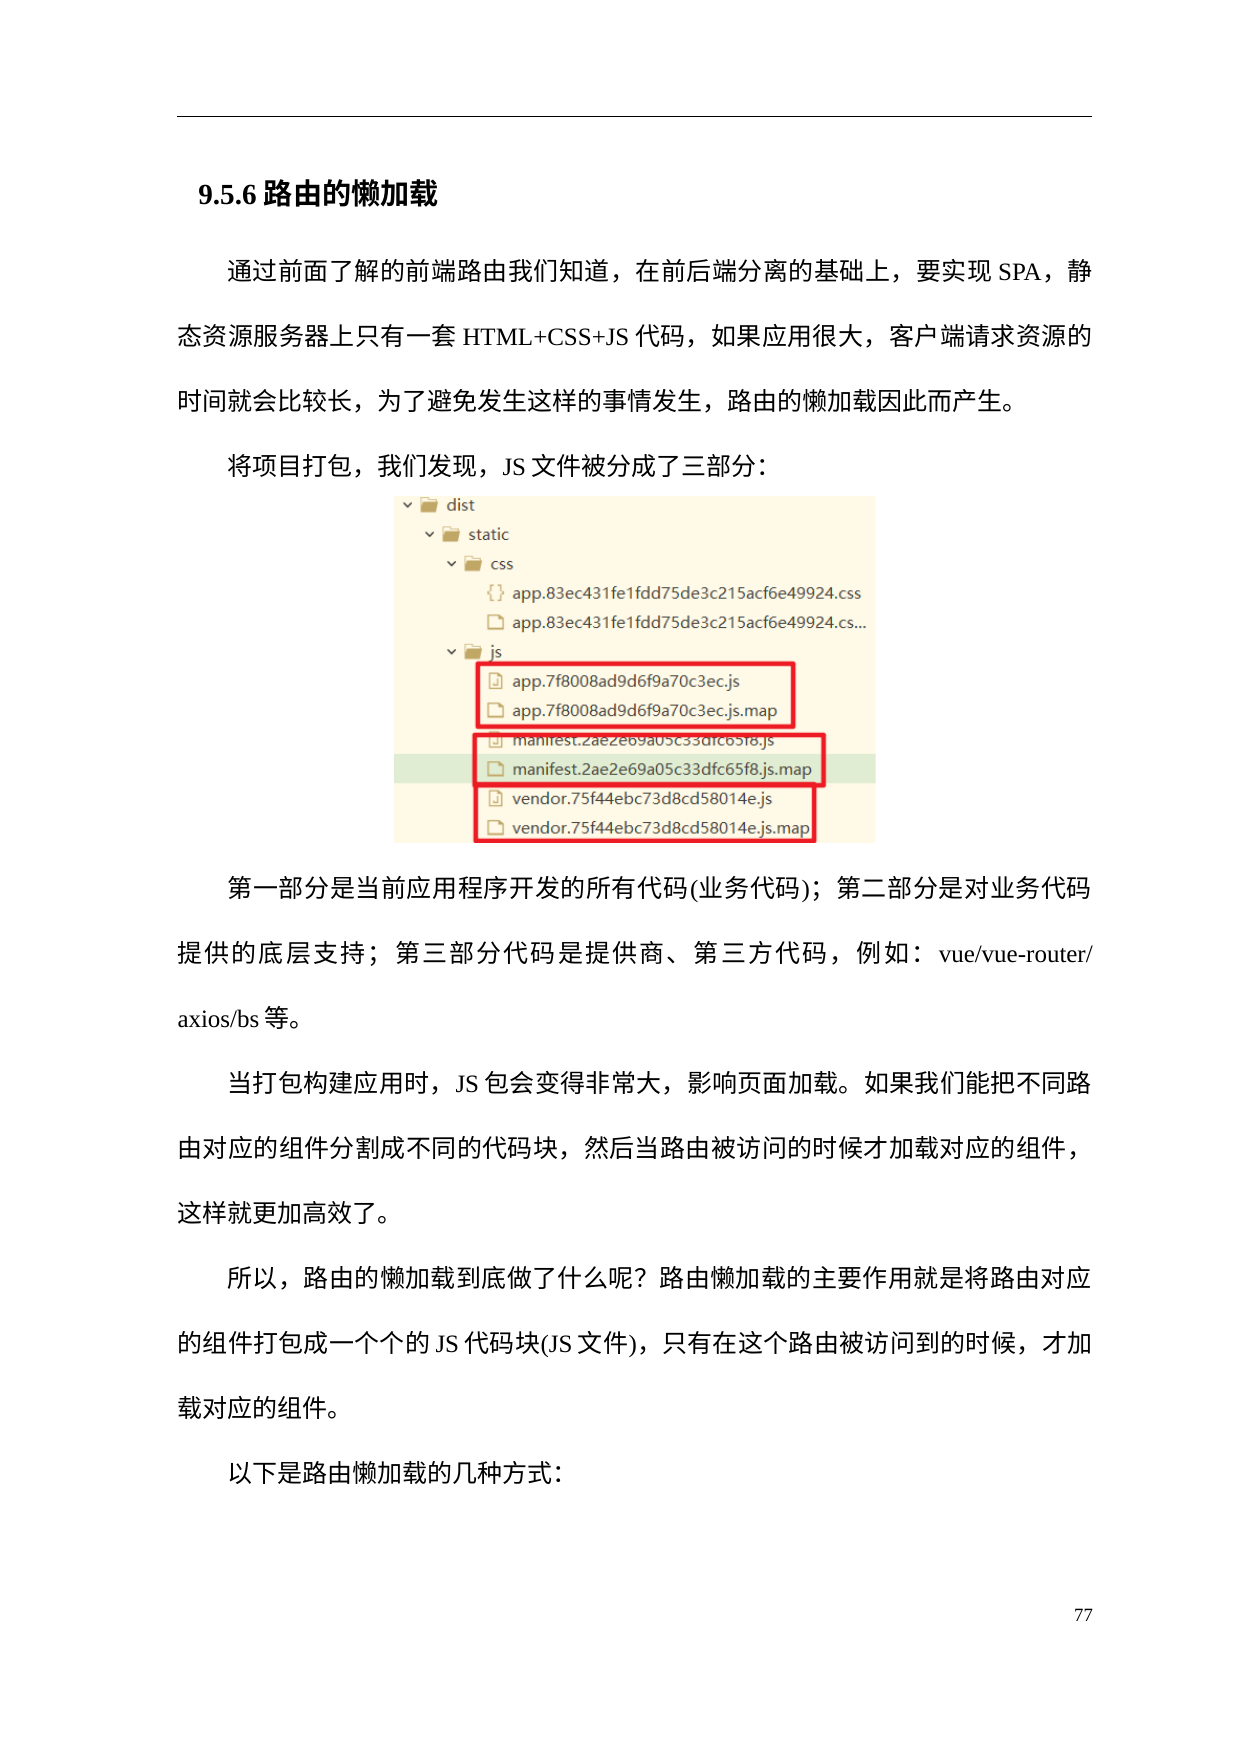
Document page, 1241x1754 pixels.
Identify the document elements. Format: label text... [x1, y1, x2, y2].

text 通过前面了解的前端路由我们知道，在前后端分离的基础上，要实现SPA，静态资源服务器上只有一套HTML+CSS+JS代码，如果应用很大，客户端请求资源的时间就会比较长，为了避免发生这样的事情发生，路由的懒加载因此而产生。 [177, 237, 1092, 432]
text 当打包构建应用时，JS包会变得非常大，影响页面加载。如果我们能把不同路由对应的组件分割成不同的代码块，然后当路由被访问的时候才加载对应的组件，这样就更加高效了。 [177, 1049, 1092, 1244]
text 将项目打包，我们发现，JS文件被分成了三部分： [177, 432, 1092, 497]
subtitle 路由的懒加载 [177, 159, 1092, 224]
text 以下是路由懒加载的几种方式： [177, 1439, 1092, 1504]
text 所以，路由的懒加载到底做了什么呢？路由懒加载的主要作用就是将路由对应的组件打包成一个个的JS代码块(JS文件)，只有在这个路由被访问到的时候，才加载对应的组件。 [177, 1244, 1092, 1439]
text 第一部分是当前应用程序开发的所有代码(业务代码)；第二部分是对业务代码提供的底层支持；第三部分代码是提供商、第三方代码，例如：vue/vue-router/axios/bs等。 [177, 854, 1092, 1049]
picture [393, 496, 876, 843]
